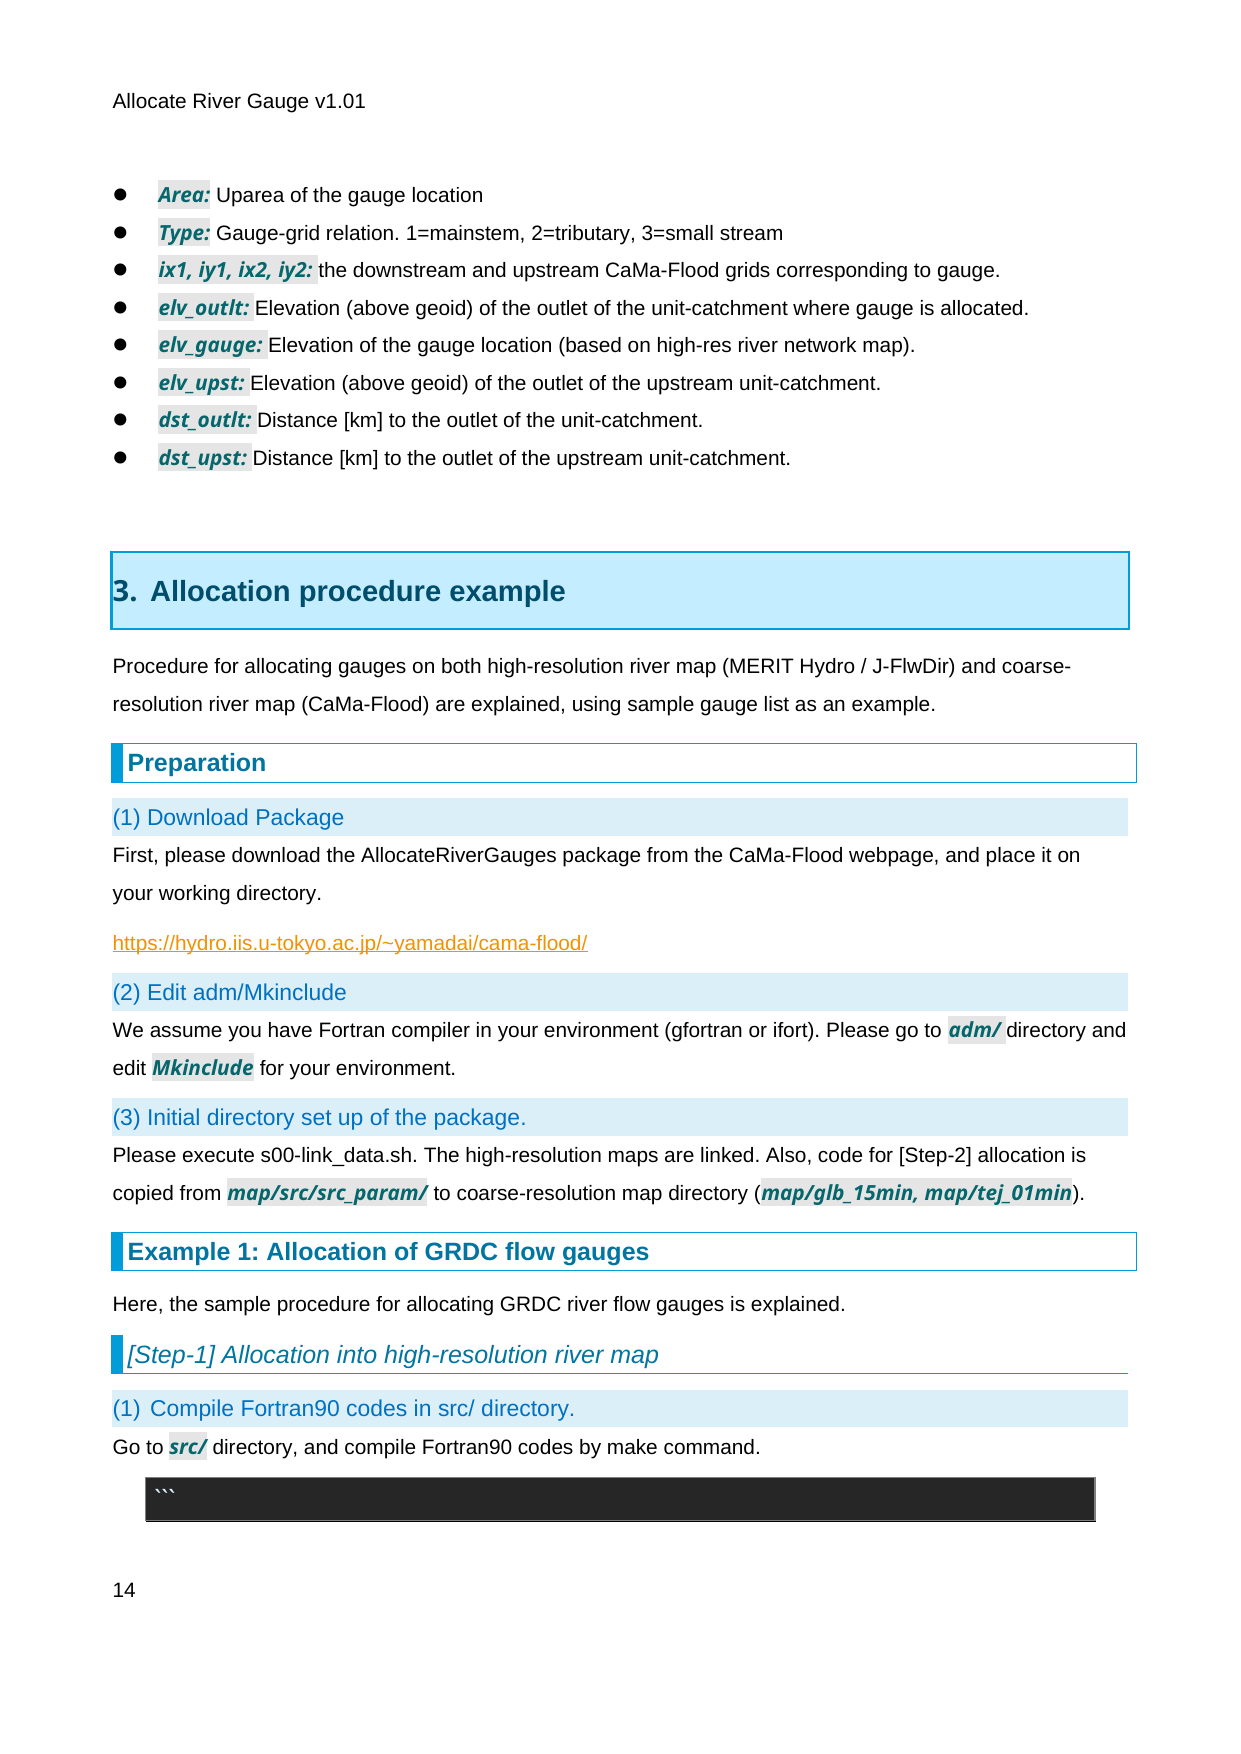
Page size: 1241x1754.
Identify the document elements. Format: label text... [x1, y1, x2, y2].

text Here, the sample procedure for allocating GRDC river flow gauges is explained. [112, 1285, 1128, 1323]
text https://hydro.iis.u-tokyo.ac.jp/~yamadai/cama-flood/ [112, 923, 1128, 961]
list elv_upst: Elevation (above geoid) of the outlet of the upstream unit-catchment. [112, 363, 1128, 401]
list dst_upst: Distance [km] to the outlet of the upstream unit-catchment. [112, 438, 1128, 476]
list elv_gauge: Elevation of the gauge location (based on high-res river network map). [112, 326, 1128, 363]
subtitle Example 1: Allocation of GRDC flow gauges [123, 1233, 1136, 1270]
subtitle Allocation procedure example [113, 553, 1128, 628]
text Go to src/ directory, and compile Fortran90 codes by make command. [112, 1427, 1128, 1465]
subtitle (2) Edit adm/Mkinclude [112, 973, 1128, 1011]
subtitle Compile Fortran90 codes in src/ directory. [112, 1390, 1128, 1427]
text We assume you have Fortran compiler in your environment (gfortran or ifort). Please go to adm/ directory and edit Mkinclude for your environment. [112, 1011, 1128, 1086]
text ``` [146, 1478, 1094, 1520]
list Type: Gauge-grid relation. 1=mainstem, 2=tributary, 3=small stream [112, 213, 1128, 251]
subtitle [Step-1] Allocation into high-resolution river map [123, 1335, 1128, 1373]
text Please execute s00-link_data.sh. The high-resolution maps are linked. Also, code for [Step-2] allocation is copied from map/src/src_param/ to coarse-resolution map directory (map/glb_15min, map/tej_01min). [112, 1136, 1128, 1211]
text Procedure for allocating gauges on both high-resolution river map (MERIT Hydro / J-FlwDir) and coarse-resolution river map (CaMa-Flood) are explained, using sample gauge list as an example. [112, 647, 1128, 722]
list ix1, iy1, ix2, iy2: the downstream and upstream CaMa-Flood grids corresponding to gauge. [112, 251, 1128, 288]
subtitle (3) Initial directory set up of the package. [112, 1098, 1128, 1136]
text First, please download the AllocateRiverGauges package from the CaMa-Flood webpage, and place it on your working directory. [112, 836, 1128, 911]
list elv_outlt: Elevation (above geoid) of the outlet of the unit-catchment where gauge is allocated. [112, 288, 1128, 326]
subtitle (1) Download Package [112, 798, 1128, 836]
list dst_outlt: Distance [km] to the outlet of the unit-catchment. [112, 401, 1128, 438]
subtitle Preparation [123, 744, 1136, 782]
list Area: Uparea of the gauge location [112, 176, 1128, 213]
